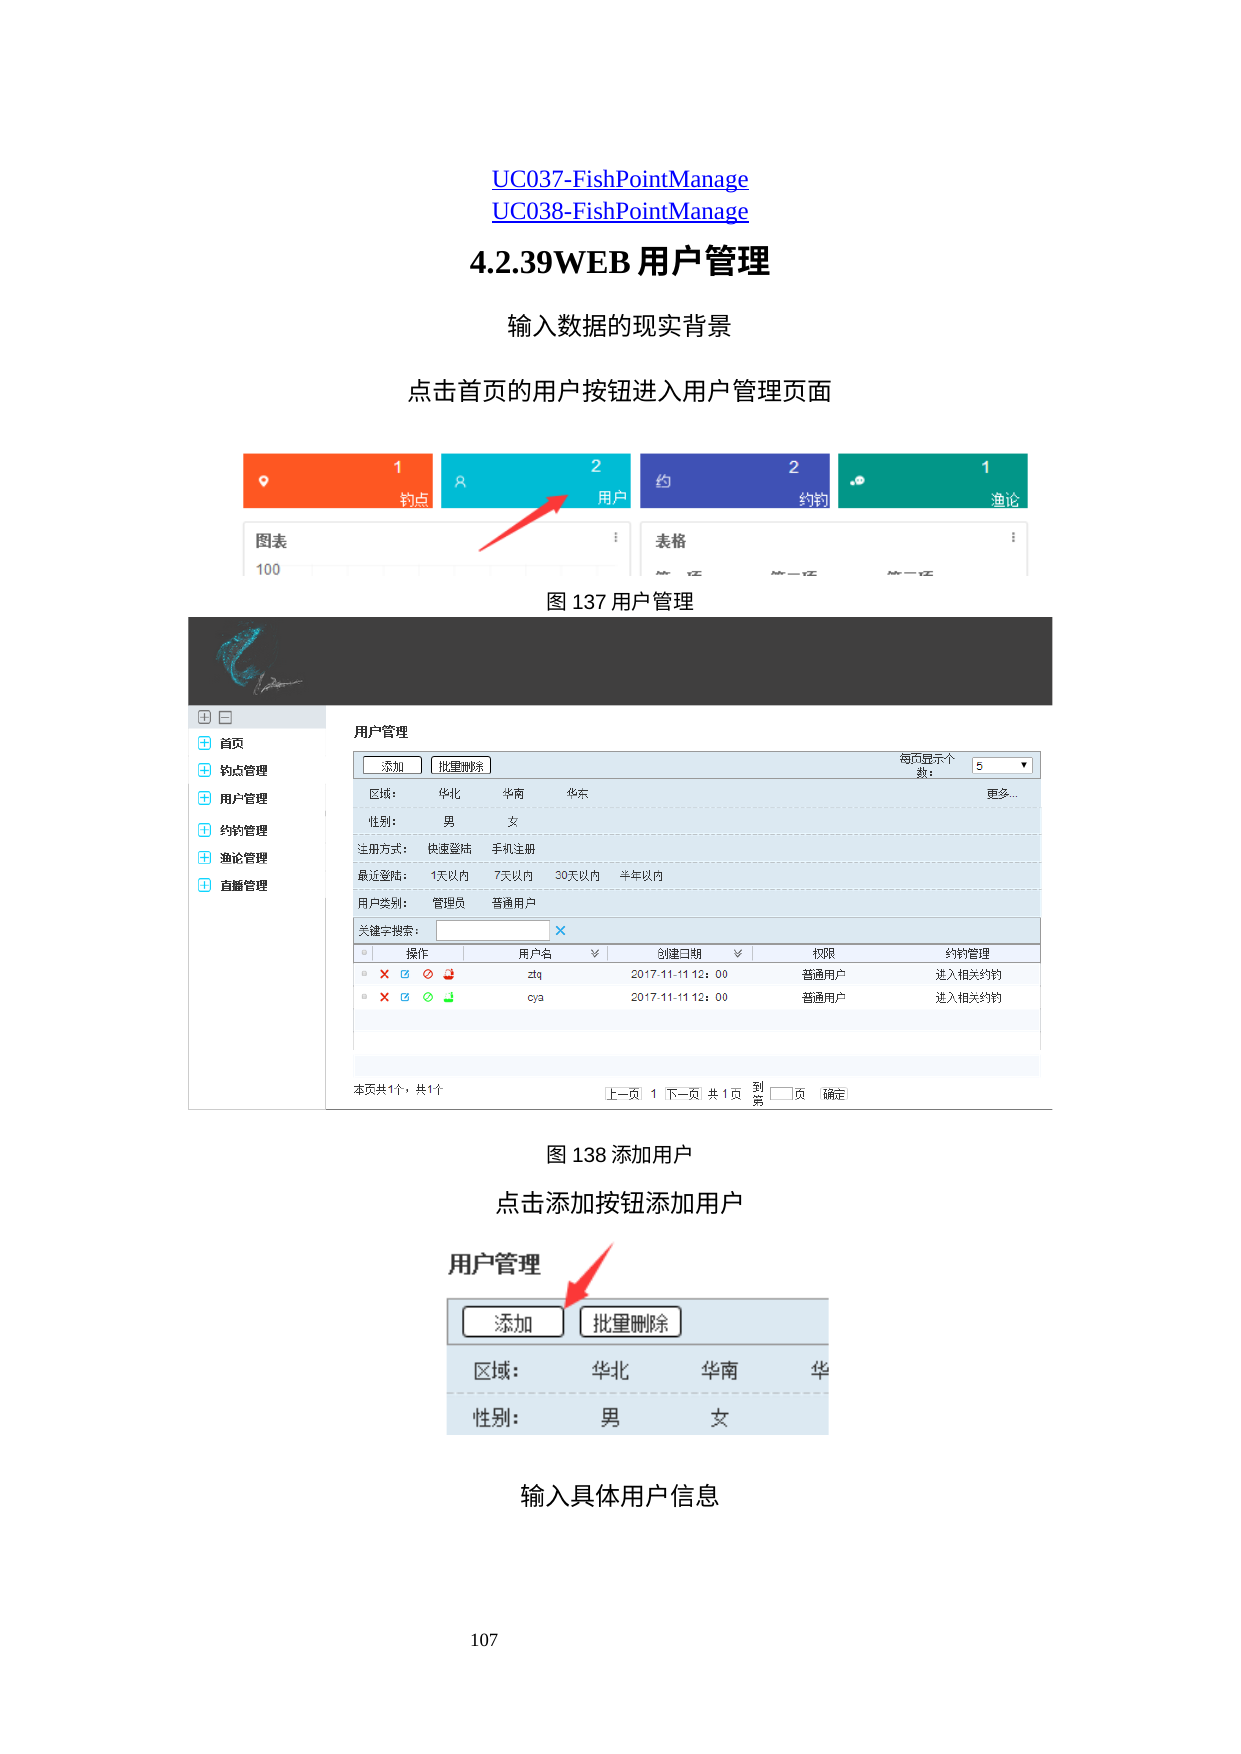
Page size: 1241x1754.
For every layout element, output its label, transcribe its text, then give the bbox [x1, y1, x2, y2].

text UC038-FishPointManage [187, 194, 1053, 227]
text 点击添加按钮添加用户 [187, 1169, 1053, 1234]
text 输入具体用户信息 [187, 1462, 1053, 1527]
text UC037-FishPointManage [187, 162, 1053, 194]
picture [188, 617, 1053, 1111]
text 输入数据的现实背景 [187, 292, 1053, 357]
picture [187, 422, 1053, 576]
picture [411, 1234, 829, 1435]
text 图 137用户管理 [187, 584, 1053, 617]
text 4.2.39WEB用户管理 [187, 227, 1053, 292]
text 图 138添加用户 [187, 1137, 1053, 1169]
text 点击首页的用户按钮进入用户管理页面 [187, 357, 1053, 422]
